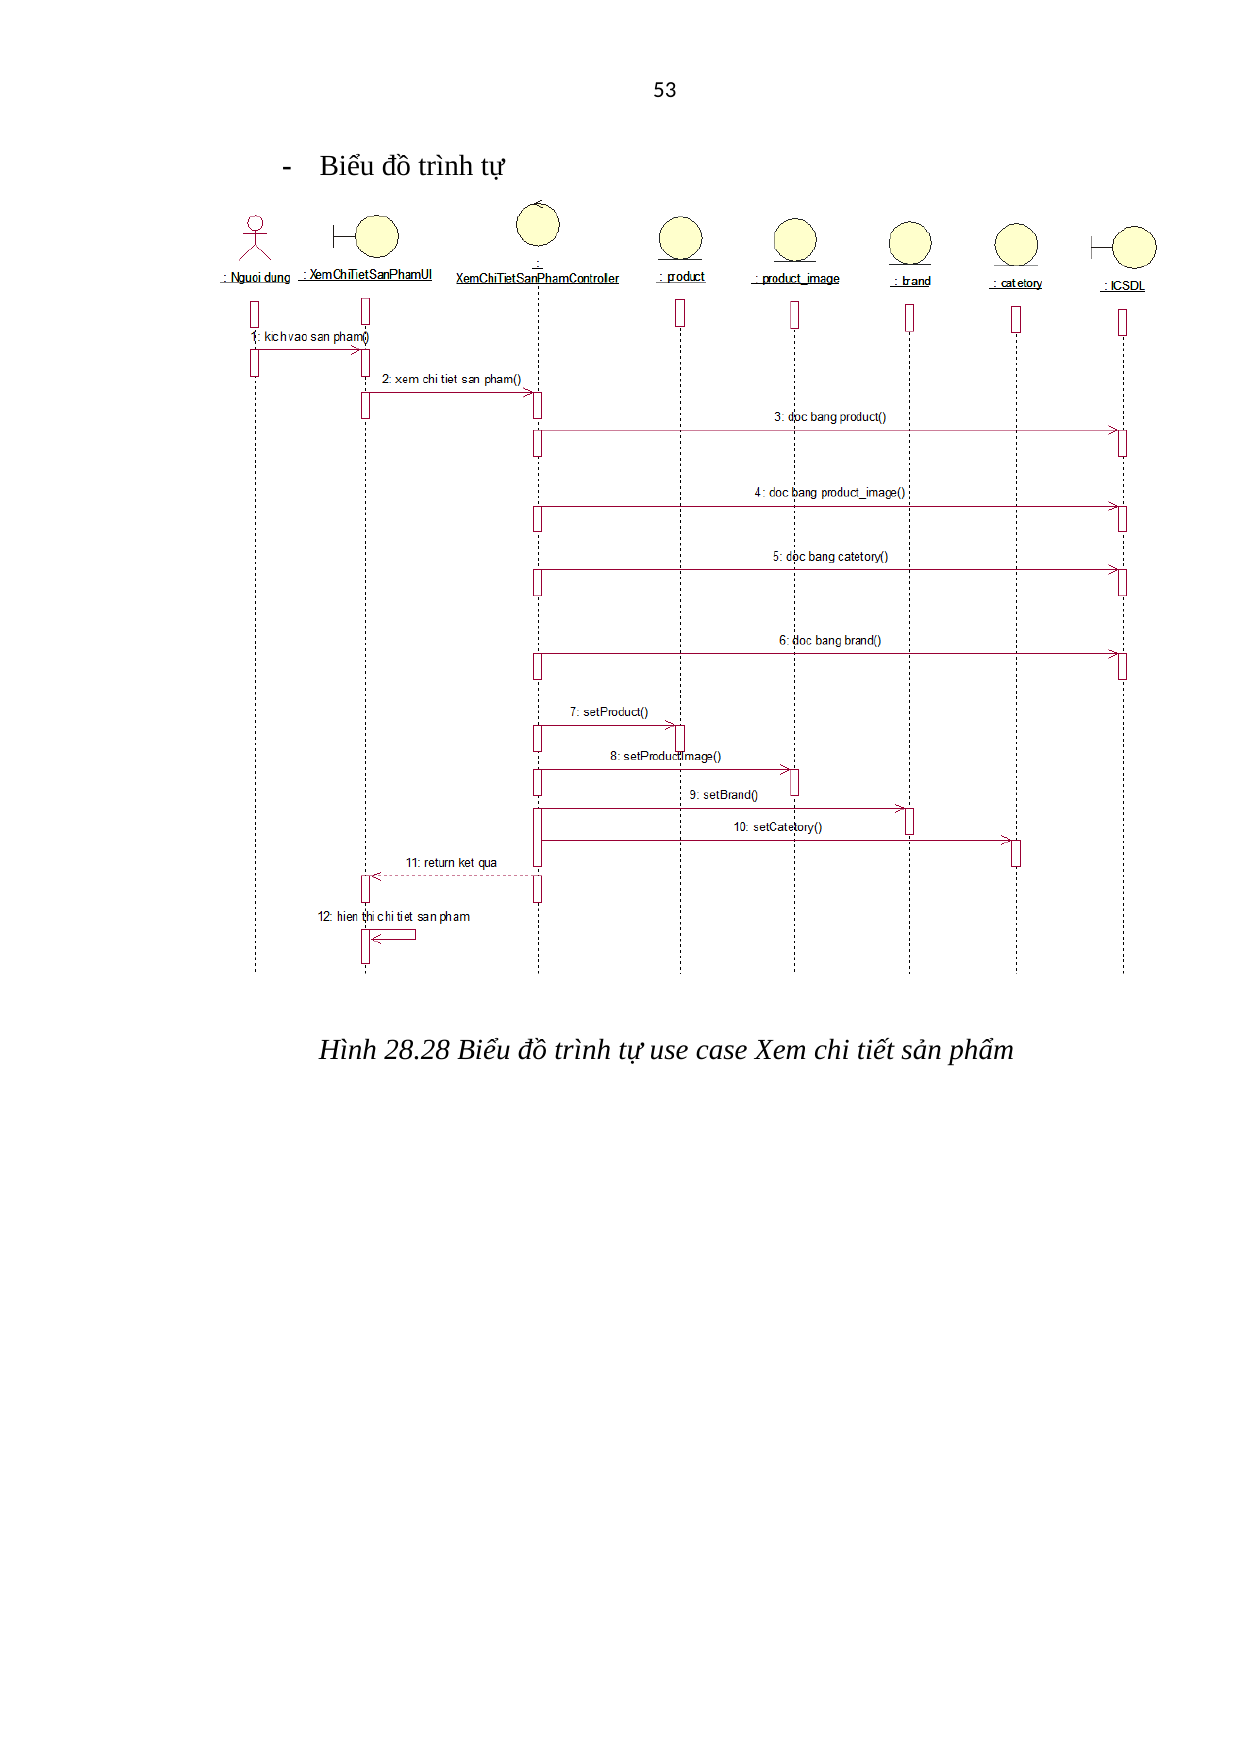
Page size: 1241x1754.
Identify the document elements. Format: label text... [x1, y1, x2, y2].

list Biểu đồ trình tự [282, 148, 1122, 181]
picture [206, 200, 1175, 974]
